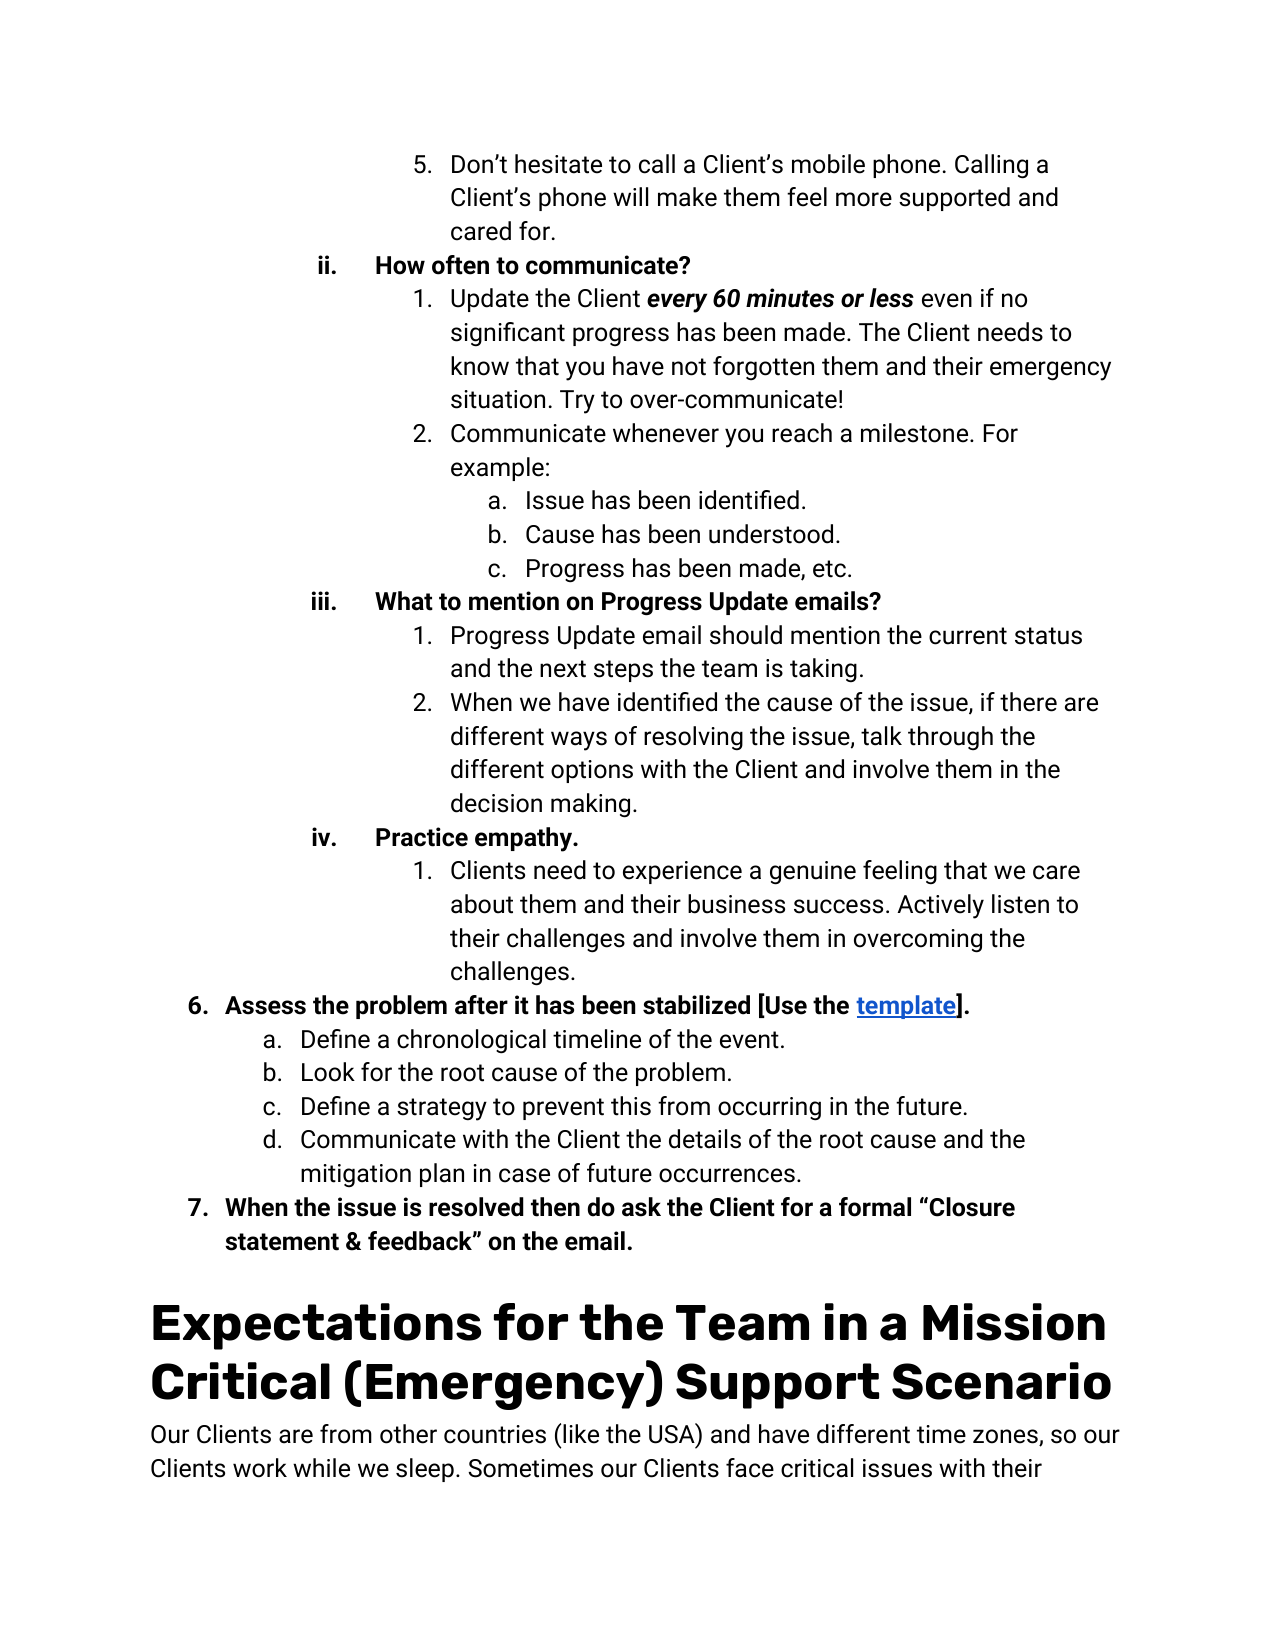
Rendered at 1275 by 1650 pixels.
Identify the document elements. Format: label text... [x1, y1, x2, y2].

list How often to communicate? [337, 251, 1125, 280]
list Update the Client every 60 minutes or less even if no significant progress has been made. The Client needs to know that you have not forgotten them and their emergency situation. Try to over-communicate! [412, 284, 1125, 415]
list Don’t hesitate to call a Client’s mobile phone. Calling a Client’s phone will make them feel more supported and cared for. [412, 150, 1125, 247]
list What to mention on Progress Update emails? [337, 587, 1125, 617]
list Progress Update email should mention the current status and the next steps the team is taking. [412, 621, 1125, 684]
list Look for the root cause of the problem. [262, 1058, 1125, 1088]
list When we have identified the cause of the issue, if there are different ways of resolving the issue, talk through the different options with the Client and involve them in the decision making. [412, 688, 1125, 818]
list Issue has been identified. [487, 486, 1125, 516]
list Communicate with the Client the details of the root cause and the mitigation plan in case of future occurrences. [262, 1126, 1125, 1189]
list Communicate whenever you reach a milestone. For example: [412, 419, 1125, 482]
list Progress has been made, etc. [487, 554, 1125, 583]
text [150, 1421, 1125, 1483]
list Cause has been understood. [487, 520, 1125, 549]
list Define a strategy to prevent this from occurring in the future. [262, 1092, 1125, 1121]
list When the issue is resolved then do ask the Client for a formal “Closure statement & feedback” on the email. [187, 1193, 1125, 1256]
list Practice empathy. [337, 823, 1125, 852]
subtitle Expectations for the Team in a Mission Critical (Emergency) Support Scenario [150, 1294, 1125, 1412]
list Assess the problem after it has been stabilized [Use the template]. [187, 991, 1125, 1020]
list Clients need to experience a genuine feeling that we care about them and their business success. Actively listen to their challenges and involve them in overcoming the challenges. [412, 857, 1125, 987]
list Define a chronological timeline of the event. [262, 1025, 1125, 1054]
